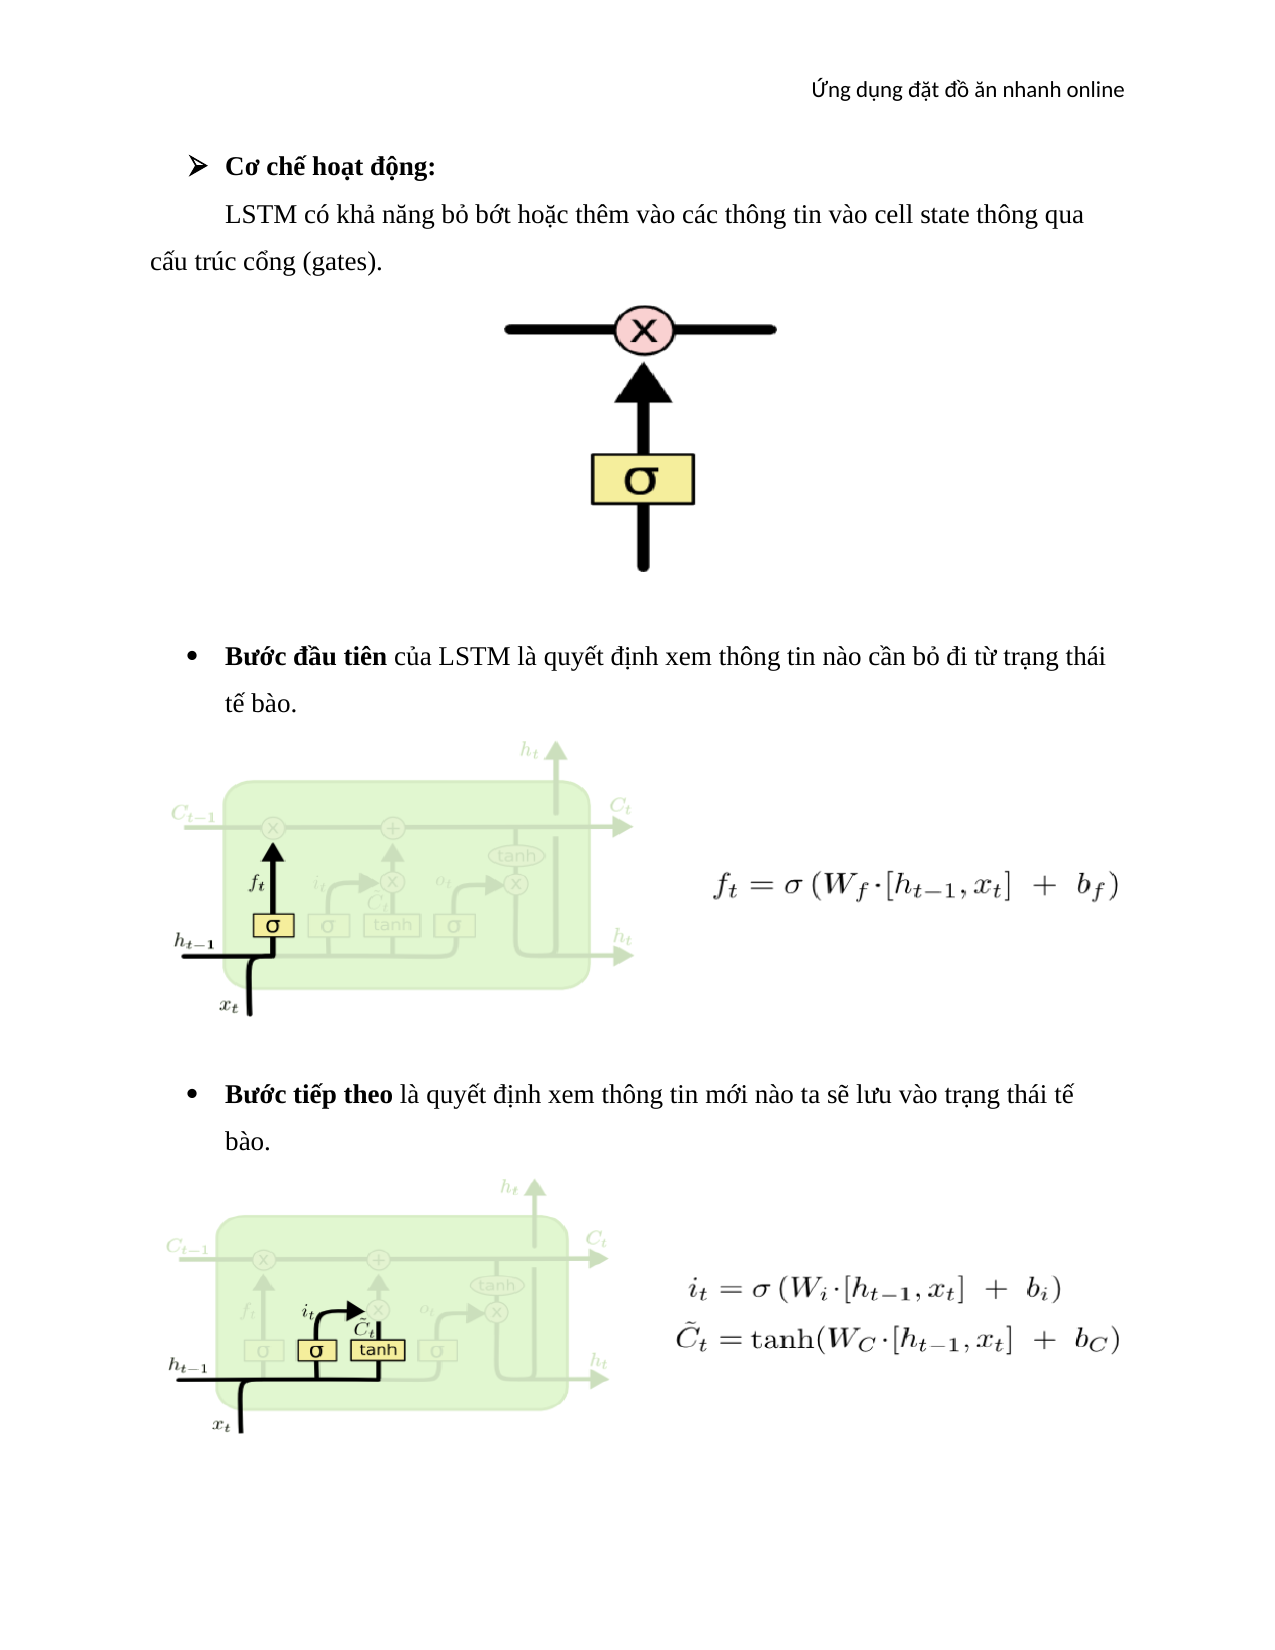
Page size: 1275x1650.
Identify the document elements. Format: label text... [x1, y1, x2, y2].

picture [478, 292, 797, 580]
list LSTM có khả năng bỏ bớt hoặc thêm vào các thông tin vào cell state thông qua cấu trúc cổng (gates). [150, 197, 1125, 277]
list Bước tiếp theo là quyết định xem thông tin mới nào ta sẽ lưu vào trạng thái tế bào. [187, 1078, 1125, 1156]
list Bước đầu tiên của LSTM là quyết định xem thông tin nào cần bỏ đi từ trạng thái tế bào. [187, 641, 1125, 718]
list Cơ chế hoạt động: [187, 150, 1125, 181]
picture [150, 733, 1125, 1018]
picture [150, 1171, 1125, 1440]
